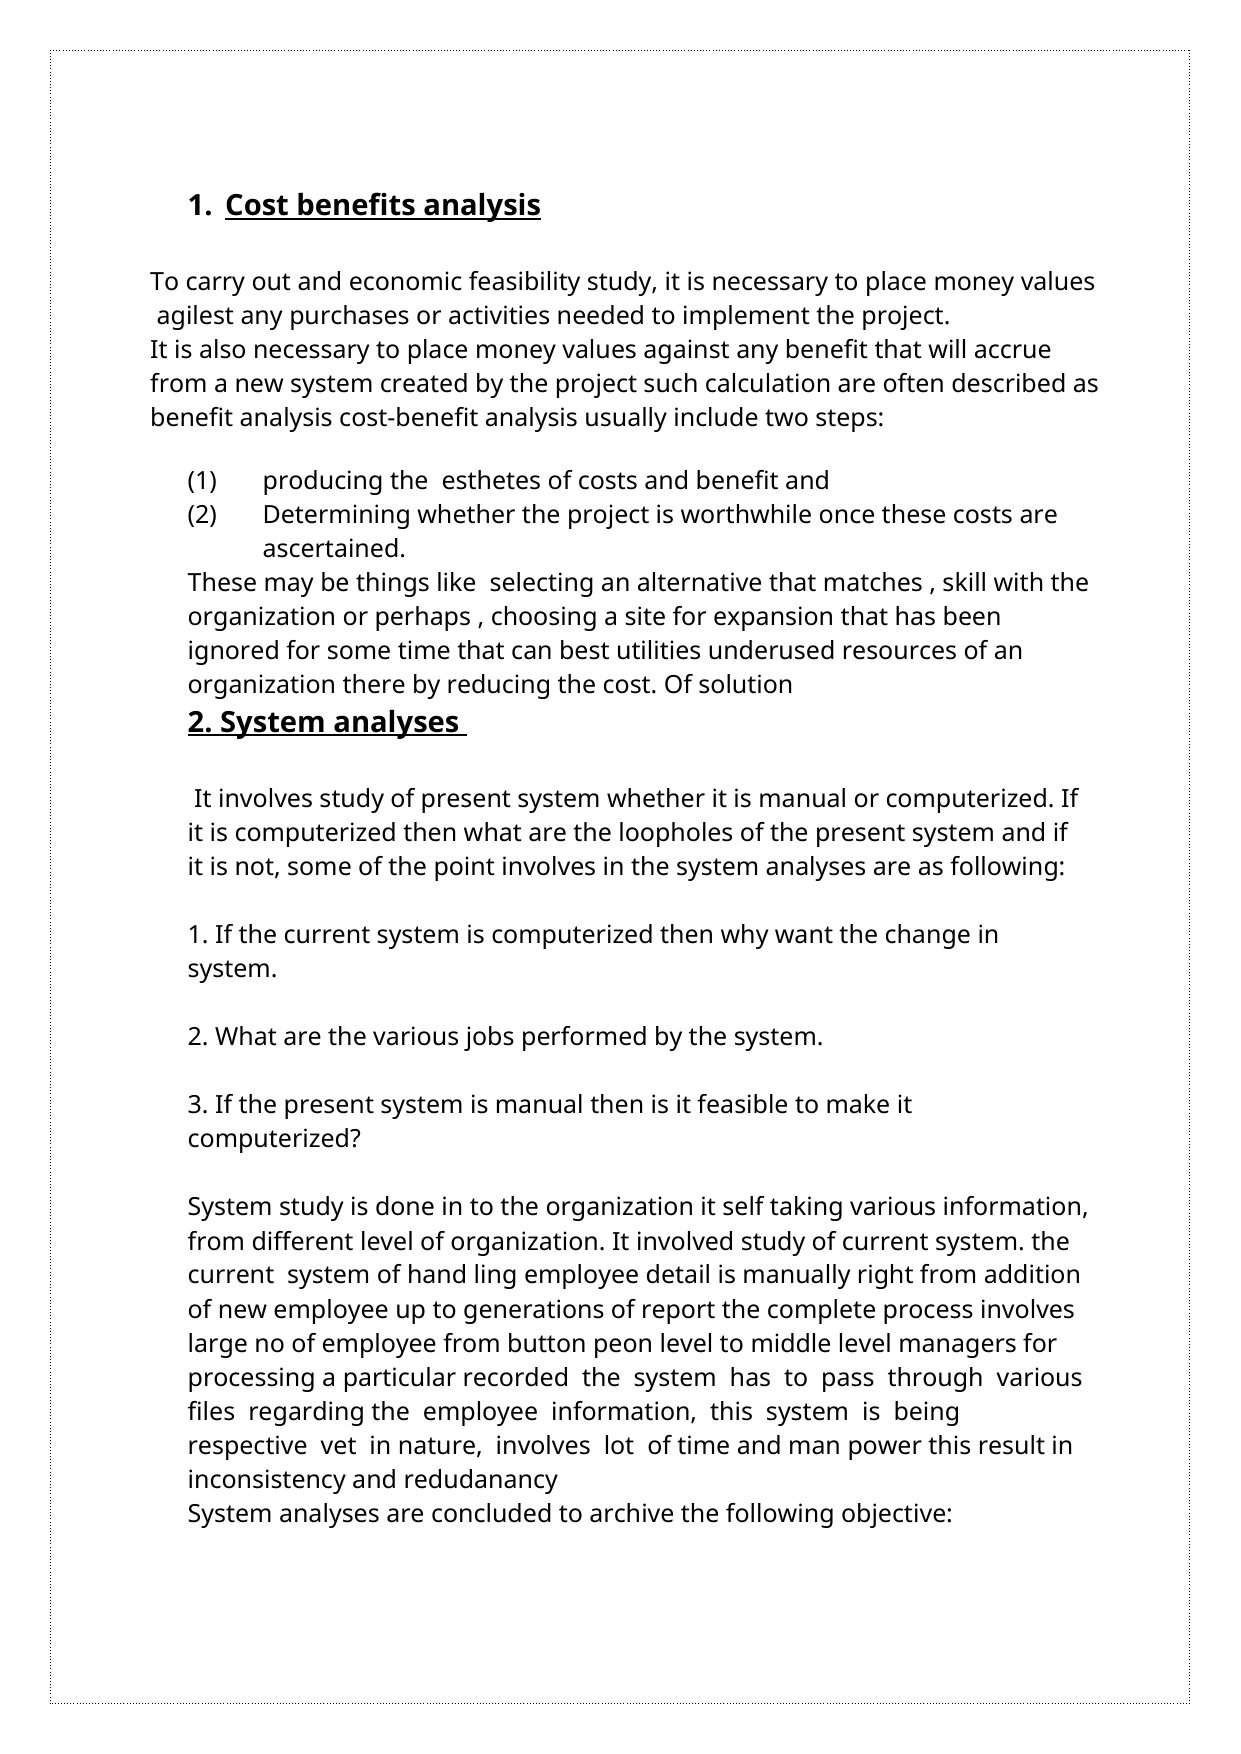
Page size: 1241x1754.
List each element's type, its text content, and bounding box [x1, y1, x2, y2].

text System analyses are concluded to archive the following objective: [187, 1496, 1090, 1530]
text agilest any purchases or activities needed to implement the project. [150, 297, 1240, 332]
list Cost benefits analysis [187, 184, 1090, 224]
text benefit analysis cost-benefit analysis usually include two steps: [150, 400, 1240, 434]
text To carry out and economic feasibility study, it is necessary to place money values [150, 263, 1240, 297]
list Determining whether the project is worthwhile once these costs are ascertained. [187, 497, 1090, 565]
list producing the esthetes of costs and benefit and [187, 462, 1090, 497]
text 3. If the present system is manual then is it feasible to make it computerized? [187, 1087, 1090, 1155]
text from a new system created by the project such calculation are often described as [150, 366, 1240, 400]
text These may be things like selecting an alternative that matches , skill with the organization or perhaps , choosing a site for expansion that has been ignored for some time that can best utilities underused resources of an organization there by reducing the cost. Of solution [187, 565, 1090, 701]
text It is also necessary to place money values against any benefit that will accrue [150, 332, 1240, 366]
text It involves study of present system whether it is manual or computerized. If it is computerized then what are the loopholes of the present system and if it is not, some of the point involves in the system analyses are as following: [187, 780, 1090, 882]
text 2. What are the various jobs performed by the system. [187, 1019, 1090, 1053]
text 1. If the current system is computerized then why want the change in system. [187, 917, 1090, 985]
text 2. System analyses [187, 701, 1090, 741]
text System study is done in to the organization it self taking various information, from different level of organization. It involved study of current system. the current system of hand ling employee detail is manually right from addition of new employee up to generations of report the complete process involves large no of employee from button peon level to middle level managers for processing a particular recorded the system has to pass through various files regarding the employee information, this system is being respective vet in nature, involves lot of time and man power this result in inconsistency and redudanancy [187, 1189, 1090, 1496]
